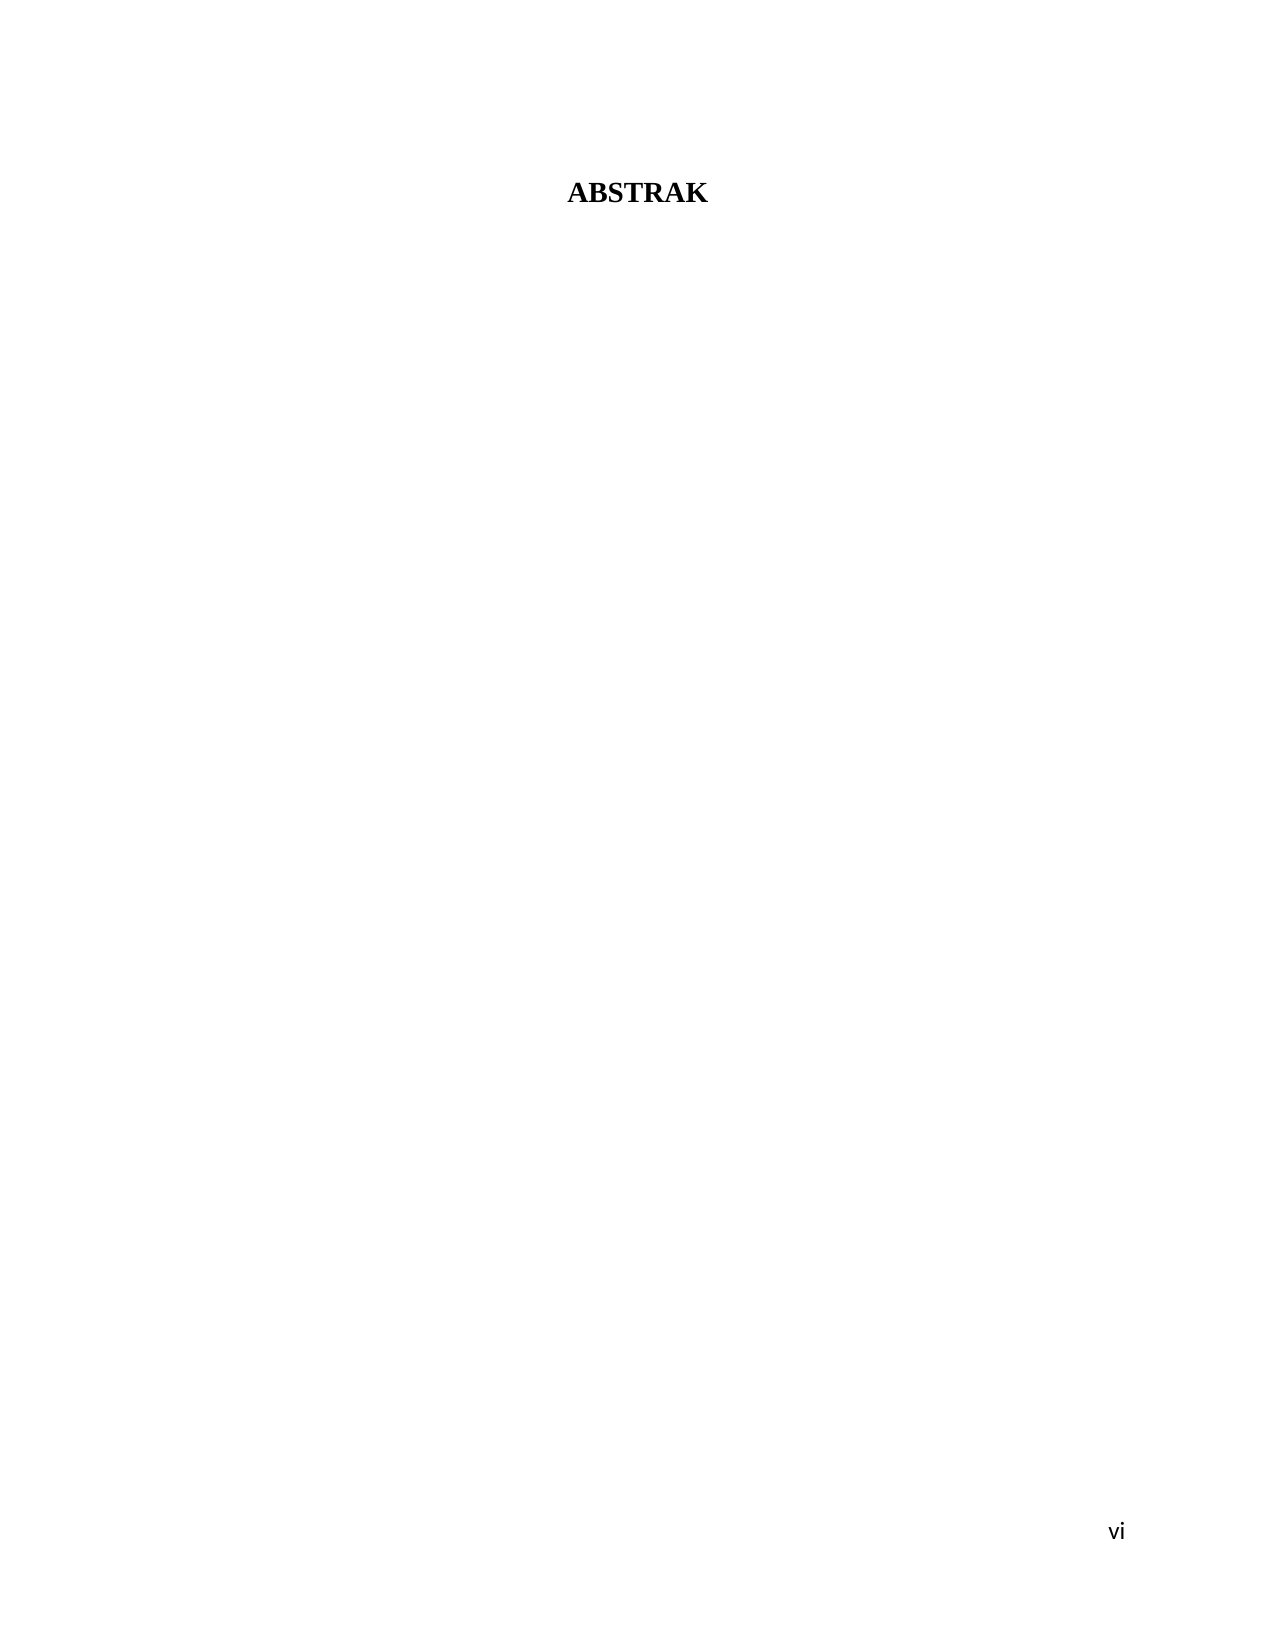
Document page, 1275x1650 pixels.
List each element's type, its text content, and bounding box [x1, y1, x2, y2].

subtitle ABSTRAK [150, 175, 1125, 208]
